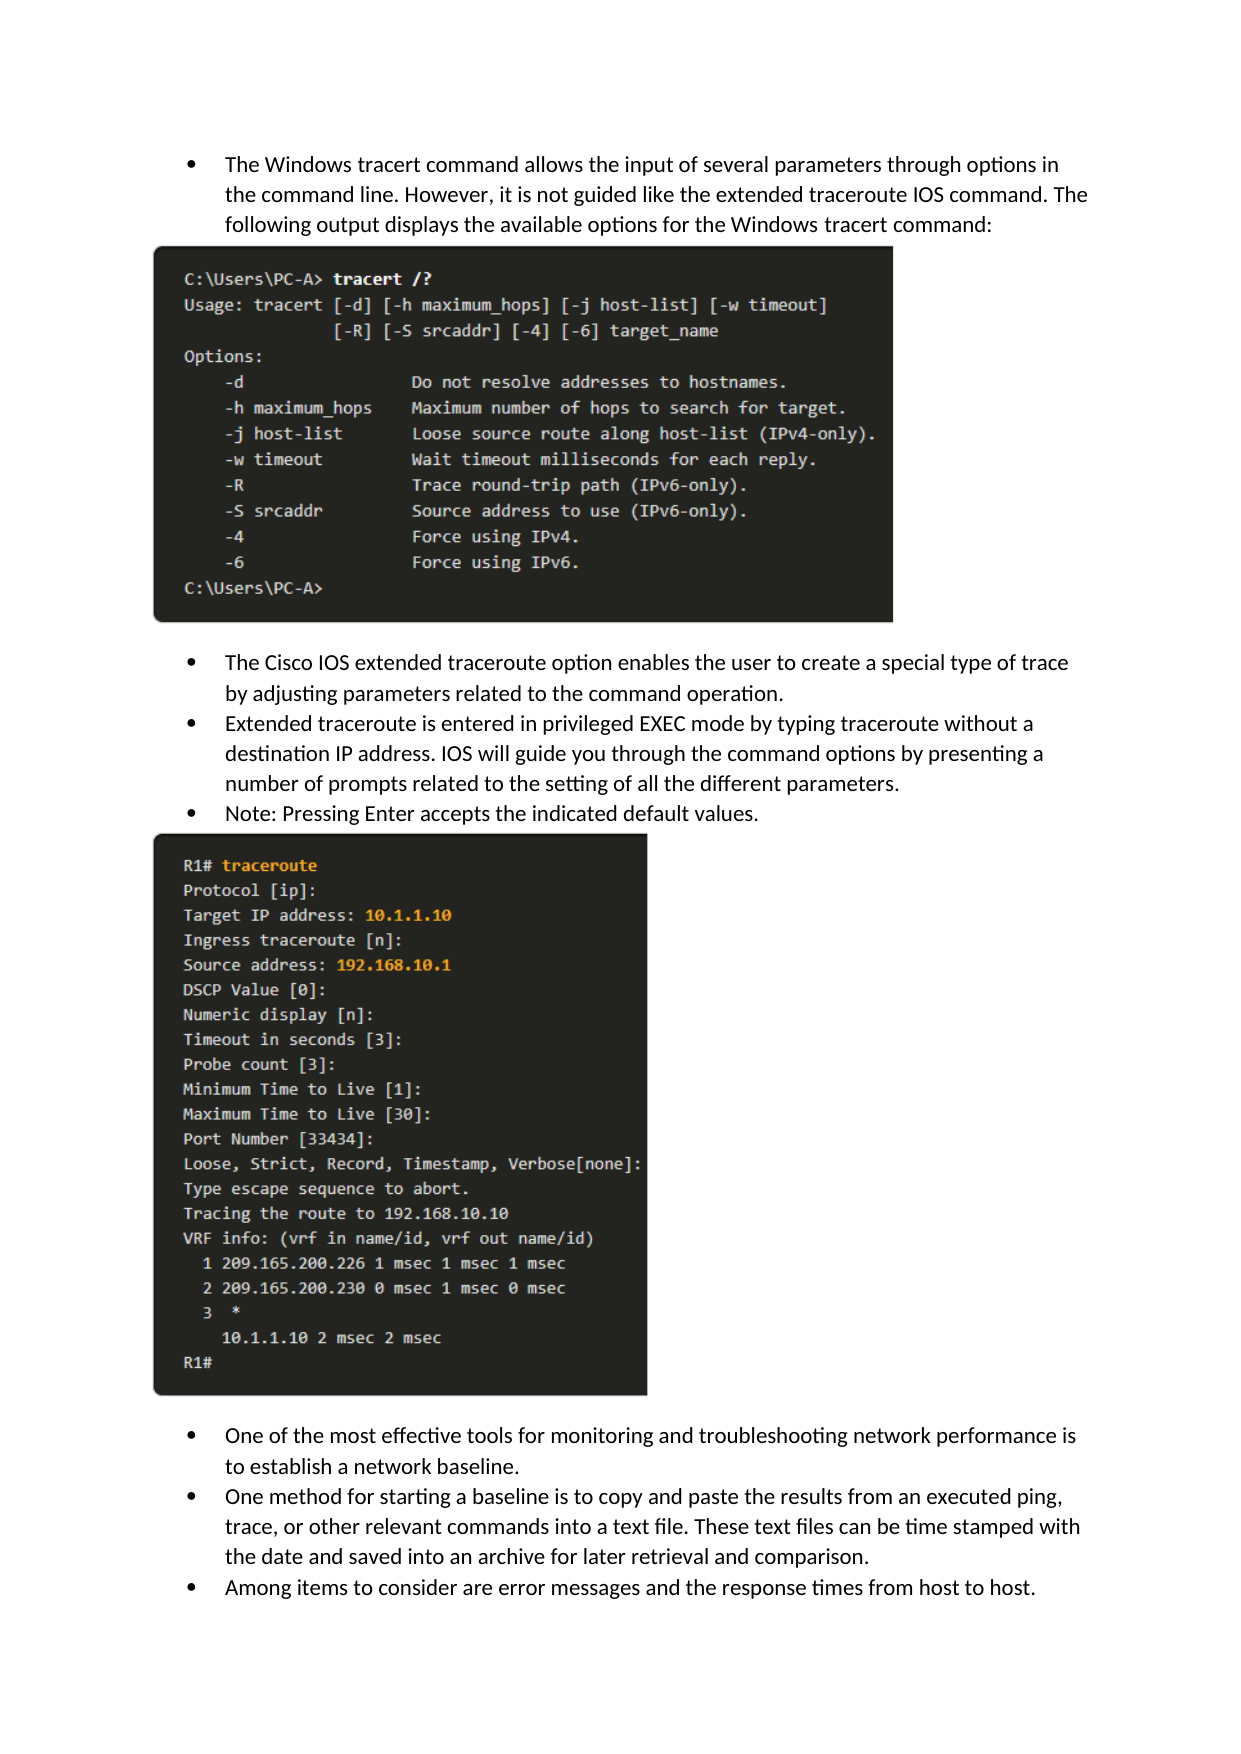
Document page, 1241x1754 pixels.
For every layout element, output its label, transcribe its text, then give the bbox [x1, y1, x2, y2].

list Note: Pressing Enter accepts the indicated default values. [187, 799, 1090, 827]
list One of the most effective tools for monitoring and troubleshooting network performance is to establish a network baseline. [187, 1422, 1090, 1480]
list Among items to consider are error messages and the response times from host to host. [187, 1573, 1090, 1601]
list Extended traceroute is entered in privileged EXEC mode by typing traceroute without a destination IP address. IOS will guide you through the command options by presenting a number of prompts related to the setting of all the different parameters. [187, 709, 1090, 797]
picture [150, 240, 894, 630]
list The Windows tracert command allows the input of several parameters through options in the command line. However, it is not guided like the extended traceroute IOS command. The following output displays the available options for the Windows tracert command: [187, 150, 1090, 238]
picture [150, 829, 648, 1403]
list The Cisco IOS extended traceroute option enables the user to create a special type of trace by adjusting parameters related to the command operation. [187, 648, 1090, 707]
list One method for starting a baseline is to copy and paste the results from an executed ping, trace, or other relevant commands into a text file. These text files can be time stamped with the date and saved into an archive for later retrieval and comparison. [187, 1482, 1090, 1570]
